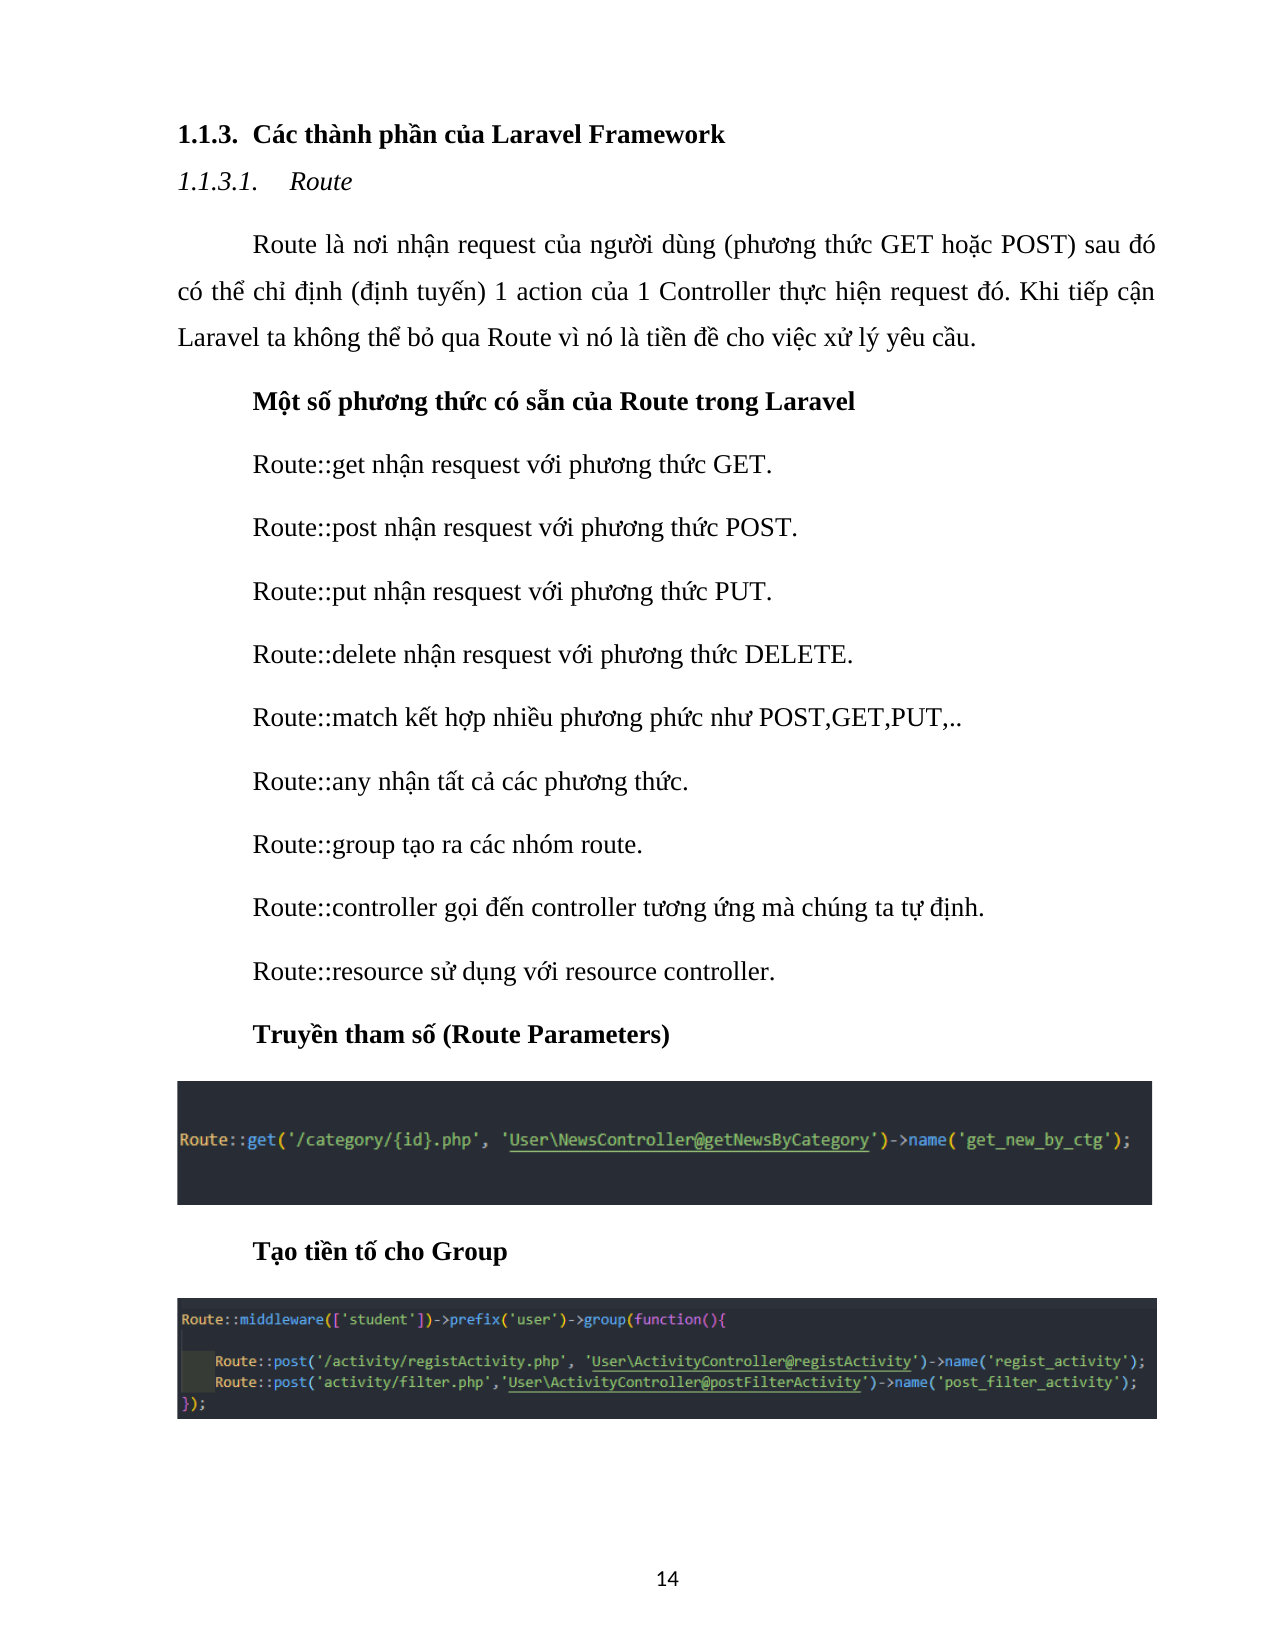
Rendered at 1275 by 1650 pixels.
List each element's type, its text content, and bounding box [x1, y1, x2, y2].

text Route::delete nhận resquest với phương thức DELETE. [252, 638, 1157, 669]
text Route::put nhận resquest với phương thức PUT. [252, 575, 1157, 606]
text Route::any nhận tất cả các phương thức. [252, 765, 1157, 796]
list Route [177, 165, 1157, 196]
text Một số phương thức có sẵn của Route trong Laravel [177, 385, 1157, 416]
text Route::group tạo ra các nhóm route. [252, 828, 1157, 859]
text Route::controller gọi đến controller tương ứng mà chúng ta tự định. [252, 891, 1157, 923]
picture [177, 1081, 1153, 1205]
text Route::post nhận resquest với phương thức POST. [252, 511, 1157, 543]
text Route::get nhận resquest với phương thức GET. [252, 448, 1157, 479]
text Route::match kết hợp nhiều phương phức như POST,GET,PUT,.. [252, 701, 1157, 733]
text Truyền tham số (Route Parameters) [177, 1018, 1157, 1049]
picture [177, 1298, 1157, 1419]
text Route là nơi nhận request của người dùng (phương thức GET hoặc POST) sau đó có thể chỉ định (định tuyến) 1 action của 1 Controller thực hiện request đó. Khi tiếp cận Laravel ta không thể bỏ qua Route vì nó là tiền đề cho việc xử lý yêu cầu. [177, 228, 1157, 353]
text Tạo tiền tố cho Group [177, 1236, 1157, 1267]
list Các thành phần của Laravel Framework [177, 118, 1157, 149]
text Route::resource sử dụng với resource controller. [252, 955, 1157, 986]
